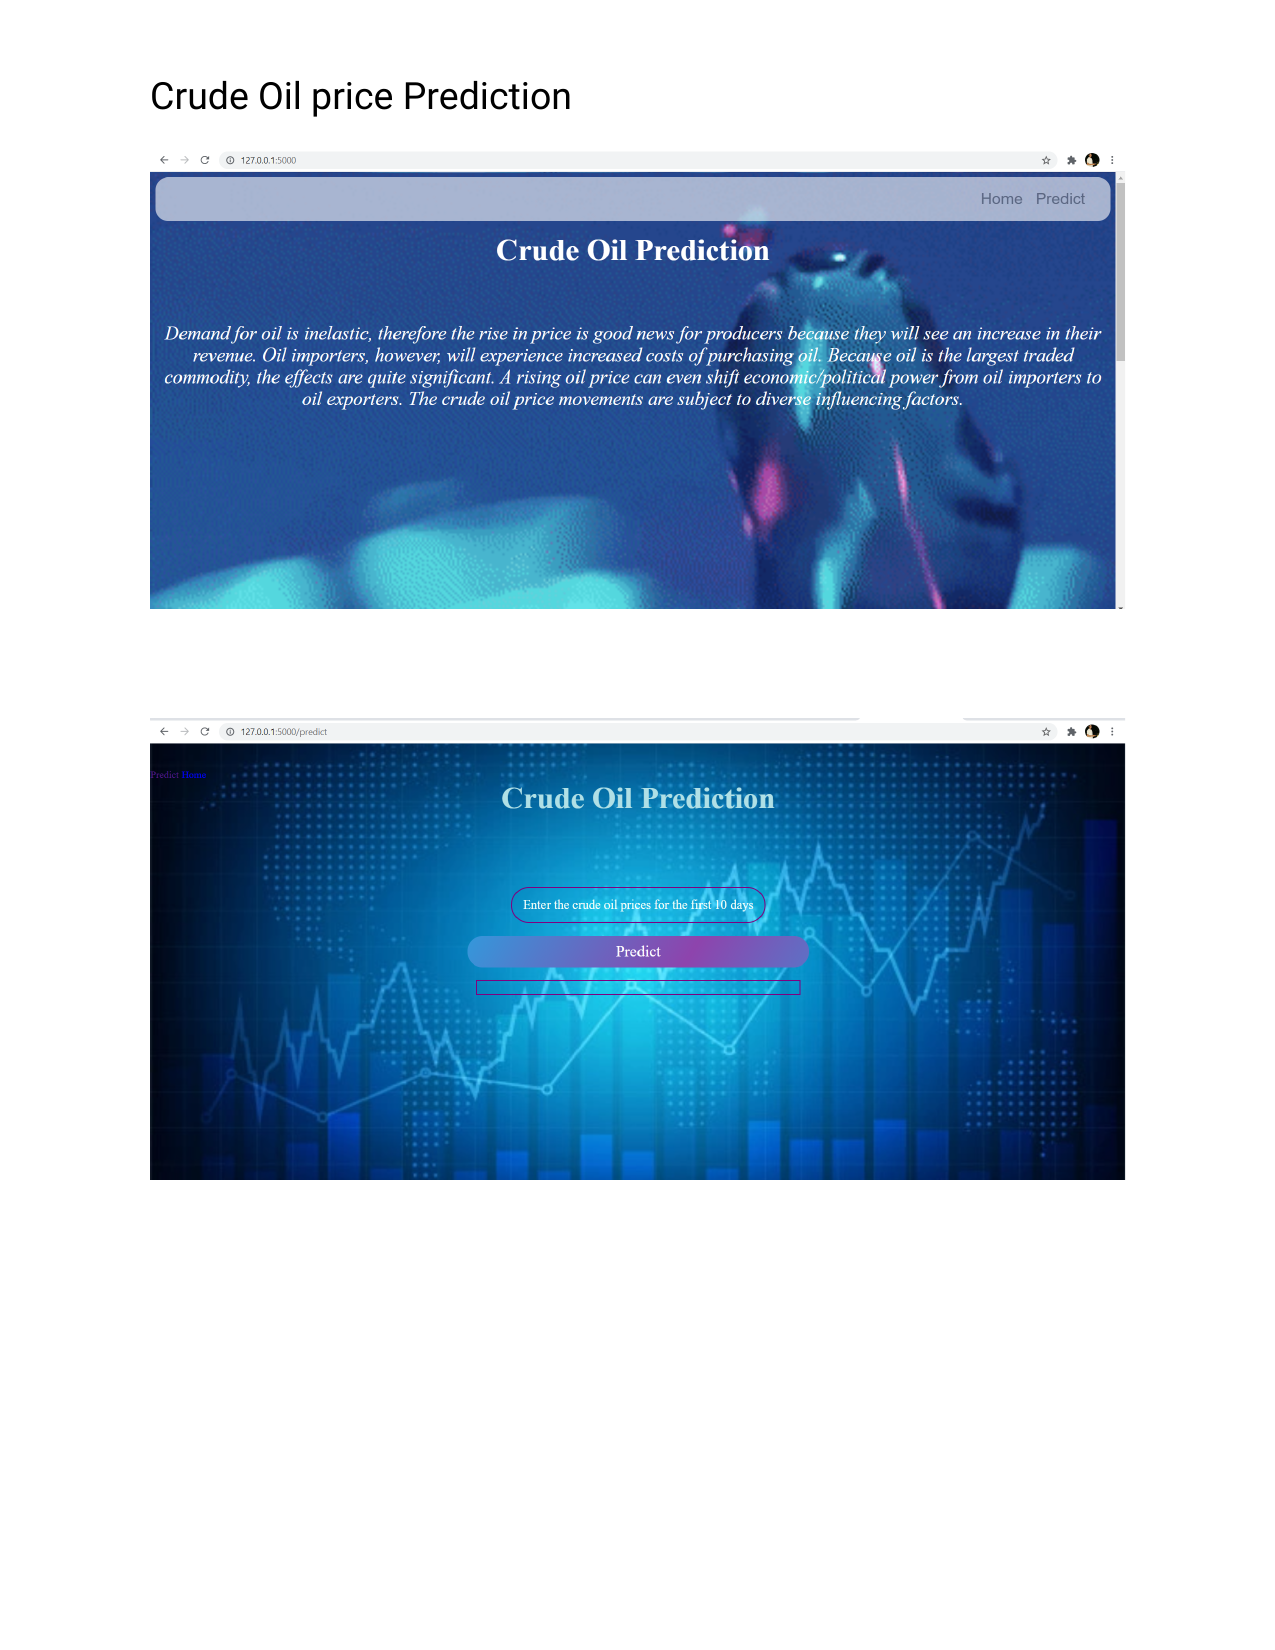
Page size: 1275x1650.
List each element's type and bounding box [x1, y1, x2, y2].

picture [150, 718, 1125, 1180]
picture [150, 150, 1125, 609]
